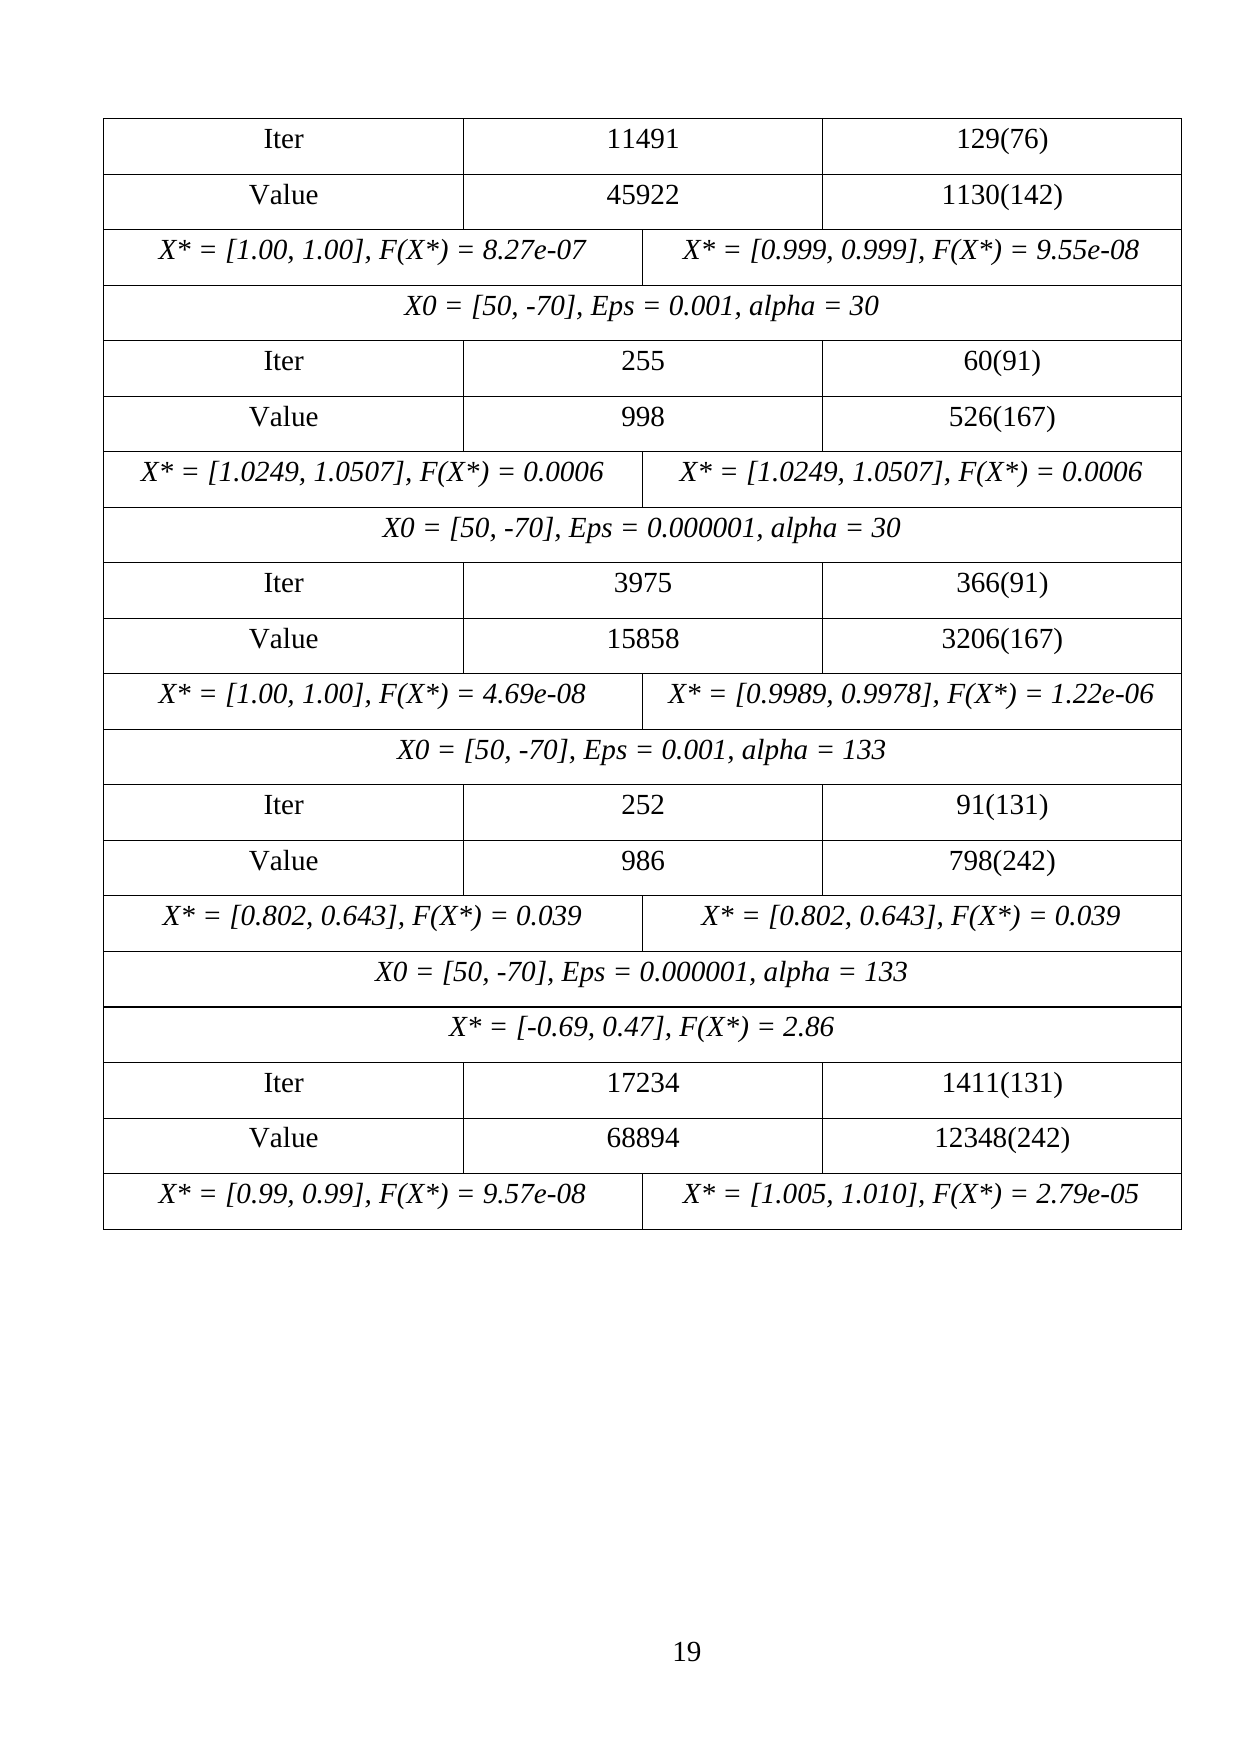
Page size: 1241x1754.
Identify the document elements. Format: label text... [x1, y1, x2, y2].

table_cell X0 = [50, -70], Eps = 0.001, alpha = 133 [104, 730, 1181, 784]
table_cell X* = [1.0249, 1.0507], F(X*) = 0.0006 [104, 452, 642, 507]
table_cell Iter [104, 785, 463, 840]
table_cell Value [104, 397, 463, 451]
table_cell Value [104, 1119, 463, 1173]
table_cell Iter [104, 119, 463, 174]
table_cell X* = [1.0249, 1.0507], F(X*) = 0.0006 [643, 452, 1181, 507]
table_cell 798(242) [823, 841, 1181, 895]
table_cell X* = [0.999, 0.999], F(X*) = 9.55e-08 [643, 230, 1181, 285]
table_cell 366(91) [823, 563, 1181, 618]
table_cell 11491 [464, 119, 822, 174]
table_cell Value [104, 619, 463, 673]
table_cell 91(131) [823, 785, 1181, 840]
table_cell X0 = [50, -70], Eps = 0.001, alpha = 30 [104, 286, 1181, 340]
table_cell 986 [464, 841, 822, 895]
table_cell 17234 [464, 1063, 822, 1117]
table_cell X* = [0.802, 0.643], F(X*) = 0.039 [104, 896, 642, 951]
table_cell X* = [1.005, 1.010], F(X*) = 2.79e-05 [643, 1174, 1181, 1228]
table_cell X* = [-0.69, 0.47], F(X*) = 2.86 [104, 1008, 1181, 1062]
table_cell 1411(131) [823, 1063, 1181, 1117]
table_cell Iter [104, 341, 463, 396]
table_cell 60(91) [823, 341, 1181, 396]
table_cell X* = [1.00, 1.00], F(X*) = 4.69e-08 [104, 674, 642, 729]
table_cell 998 [464, 397, 822, 451]
table_cell 526(167) [823, 397, 1181, 451]
table_cell 129(76) [823, 119, 1181, 174]
table_cell Iter [104, 1063, 463, 1117]
table_cell 252 [464, 785, 822, 840]
table_cell X* = [1.00, 1.00], F(X*) = 8.27e-07 [104, 230, 642, 285]
table_cell 12348(242) [823, 1119, 1181, 1173]
table_cell Iter [104, 563, 463, 618]
table_cell Value [104, 841, 463, 895]
table_cell 3975 [464, 563, 822, 618]
table_cell 3206(167) [823, 619, 1181, 673]
table_cell X* = [0.99, 0.99], F(X*) = 9.57e-08 [104, 1174, 642, 1228]
table_cell X0 = [50, -70], Eps = 0.000001, alpha = 133 [104, 952, 1181, 1006]
table_cell X0 = [50, -70], Eps = 0.000001, alpha = 30 [104, 508, 1181, 562]
table_cell 255 [464, 341, 822, 396]
table_cell 68894 [464, 1119, 822, 1173]
table_cell 45922 [464, 175, 822, 229]
table_cell X* = [0.9989, 0.9978], F(X*) = 1.22e-06 [643, 674, 1181, 729]
table_cell 1130(142) [823, 175, 1181, 229]
table_cell X* = [0.802, 0.643], F(X*) = 0.039 [643, 896, 1181, 951]
table_cell Value [104, 175, 463, 229]
table_cell 15858 [464, 619, 822, 673]
